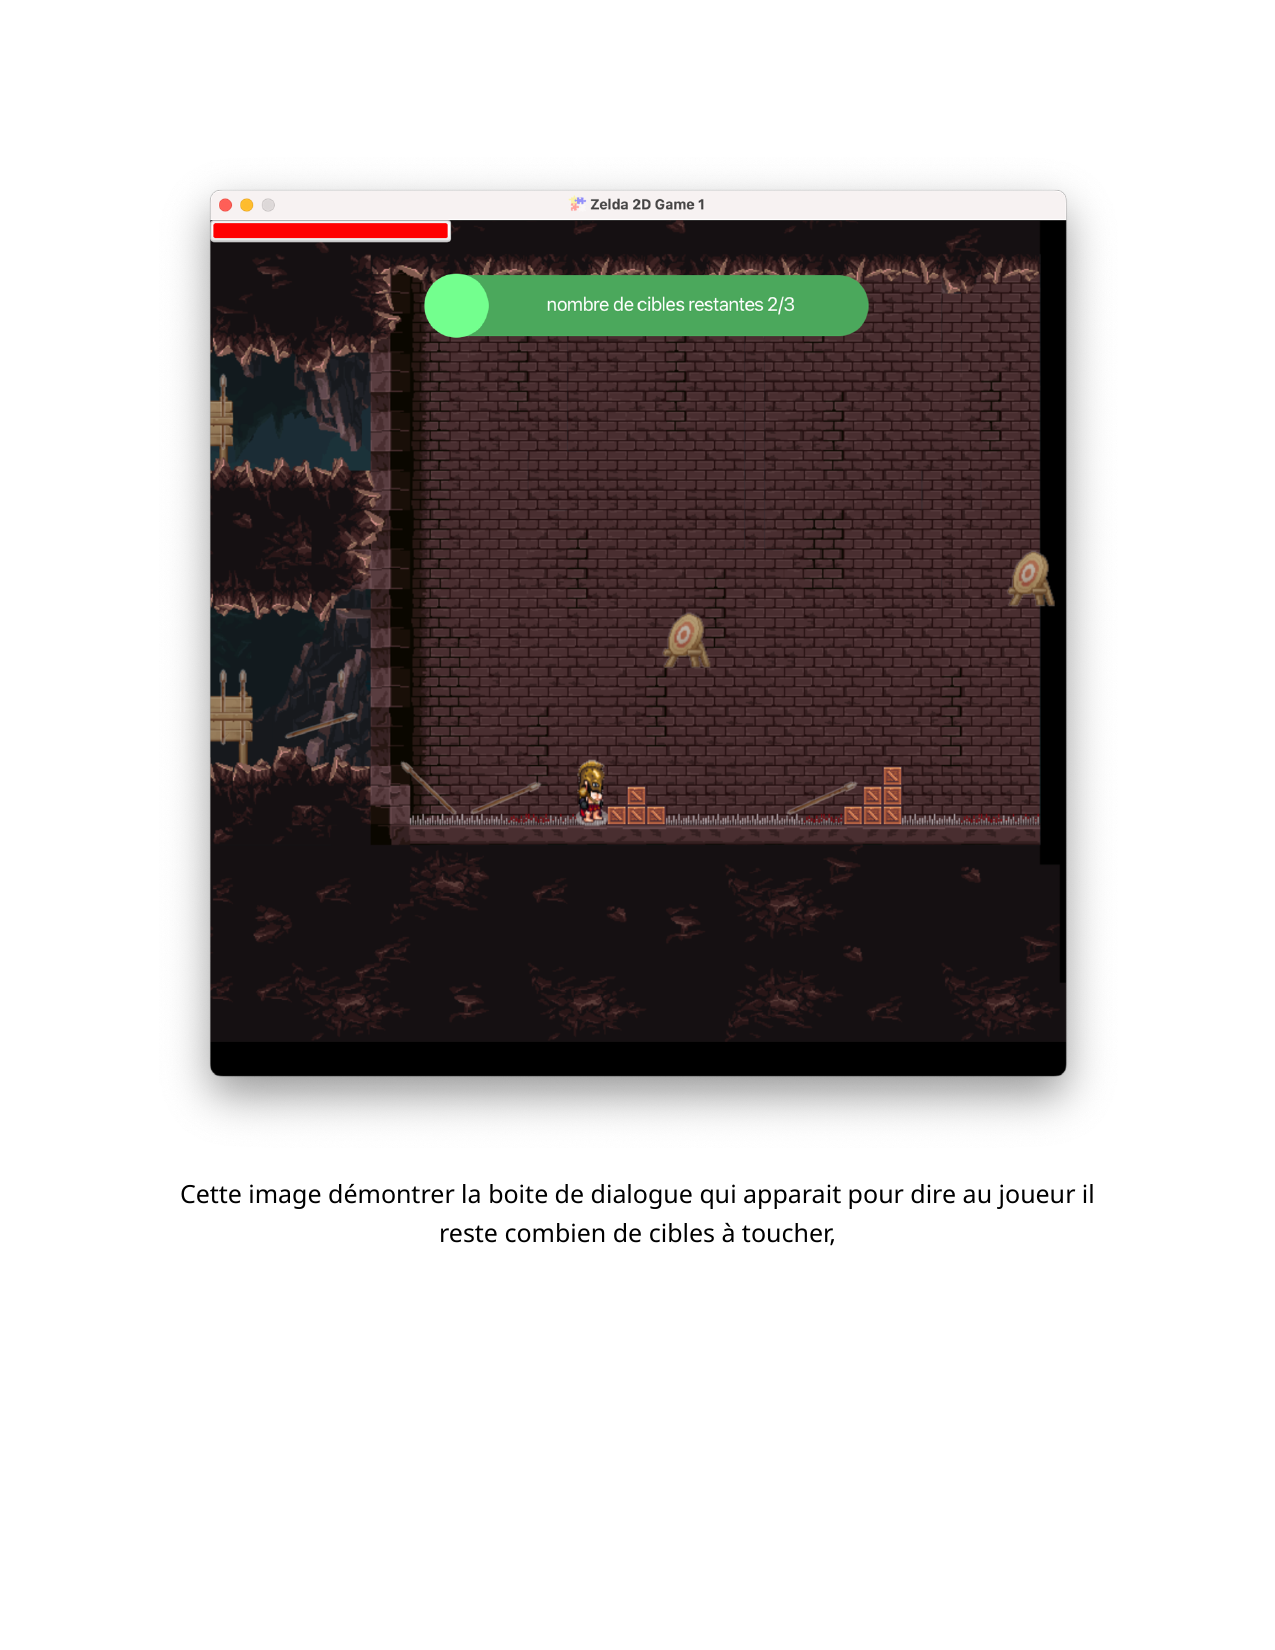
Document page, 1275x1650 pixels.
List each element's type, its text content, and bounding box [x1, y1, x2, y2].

text Cette image démontrer la boite de dialogue qui apparait pour dire au joueur il reste combien de cibles à toucher, [150, 1177, 1125, 1250]
picture [150, 150, 1125, 1155]
